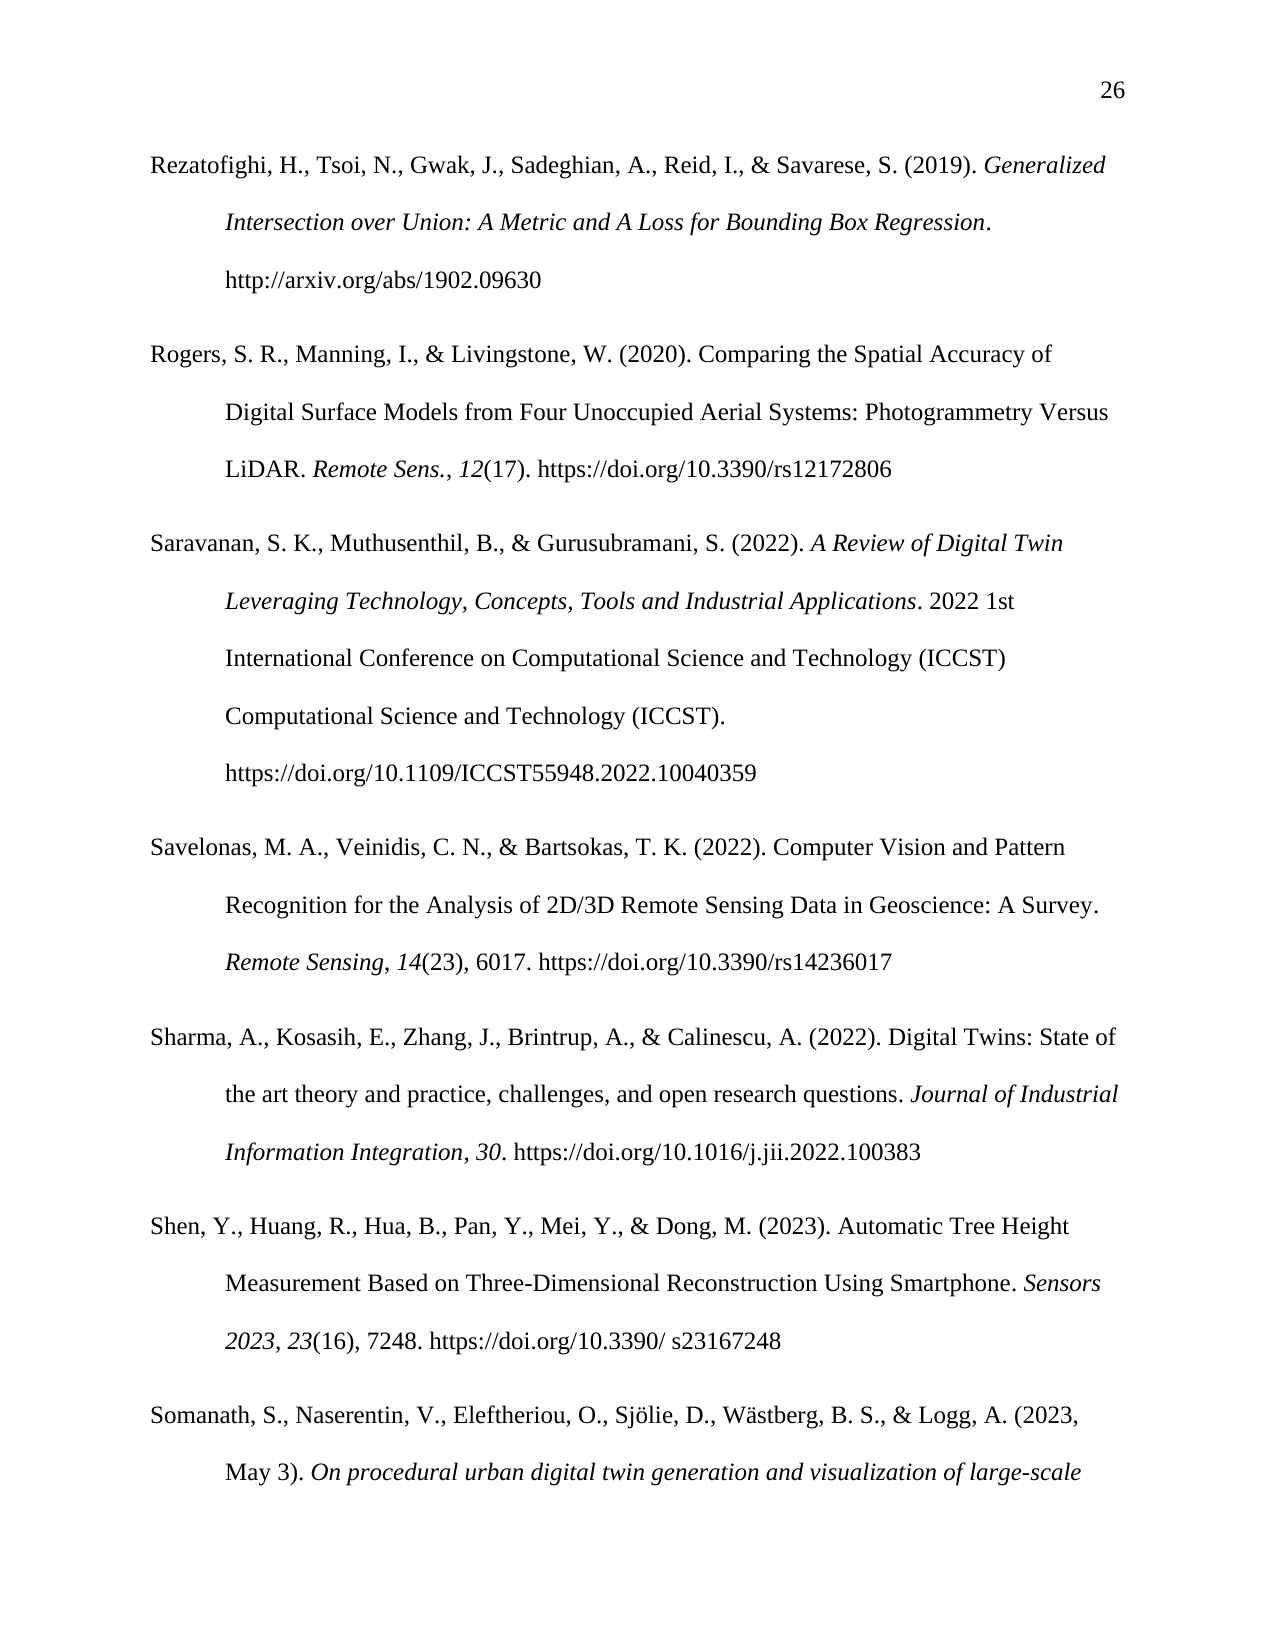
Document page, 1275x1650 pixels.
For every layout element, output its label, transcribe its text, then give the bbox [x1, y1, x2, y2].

text Rezatofighi, H., Tsoi, N., Gwak, J., Sadeghian, A., Reid, I., & Savarese, S. (2019). Generalized Intersection over Union: A Metric and A Loss for Bounding Box Regression. http://arxiv.org/abs/1902.09630 [150, 150, 1125, 294]
text Saravanan, S. K., Muthusenthil, B., & Gurusubramani, S. (2022). A Review of Digital Twin Leveraging Technology, Concepts, Tools and Industrial Applications. 2022 1st International Conference on Computational Science and Technology (ICCST) Computational Science and Technology (ICCST). https://doi.org/10.1109/ICCST55948.2022.10040359 [85, 528, 1125, 787]
text Savelonas, M. A., Veinidis, C. N., & Bartsokas, T. K. (2022). Computer Vision and Pattern Recognition for the Analysis of 2D/3D Remote Sensing Data in Geoscience: A Survey. Remote Sensing, 14(23), 6017. https://doi.org/10.3390/rs14236017 [85, 832, 1125, 976]
text Shen, Y., Huang, R., Hua, B., Pan, Y., Mei, Y., & Dong, M. (2023). Automatic Tree Height Measurement Based on Three-Dimensional Reconstruction Using Smartphone. Sensors 2023, 23(16), 7248. https://doi.org/10.3390/ s23167248 [85, 1211, 1125, 1354]
text Sharma, A., Kosasih, E., Zhang, J., Brintrup, A., & Calinescu, A. (2022). Digital Twins: State of the art theory and practice, challenges, and open research questions. Journal of Industrial Information Integration, 30. https://doi.org/10.1016/j.jii.2022.100383 [85, 1022, 1125, 1165]
text Rogers, S. R., Manning, I., & Livingstone, W. (2020). Comparing the Spatial Accuracy of Digital Surface Models from Four Unoccupied Aerial Systems: Photogrammetry Versus LiDAR. Remote Sens., 12(17). https://doi.org/10.3390/rs12172806 [85, 339, 1125, 483]
